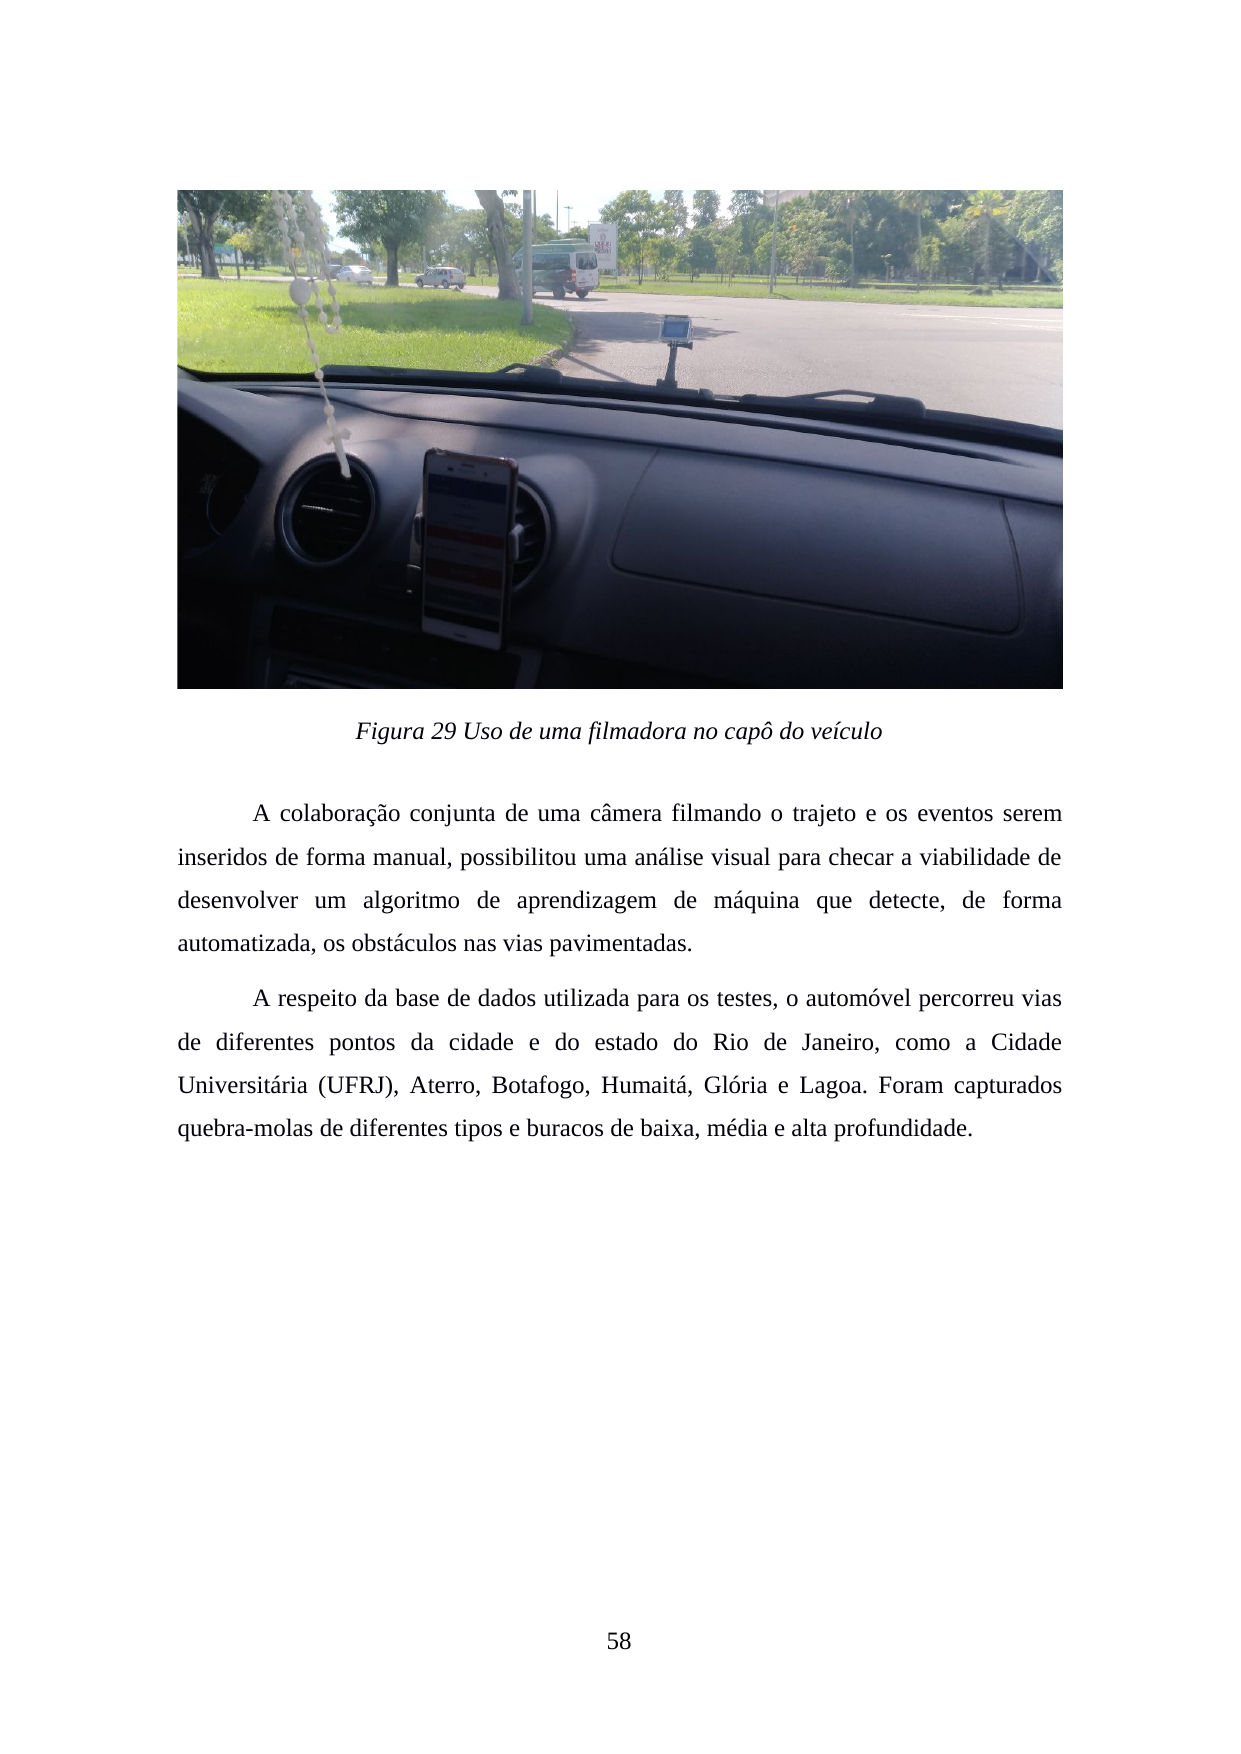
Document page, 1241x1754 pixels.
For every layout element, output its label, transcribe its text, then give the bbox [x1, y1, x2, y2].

picture [177, 190, 1063, 689]
text Figura 29 Uso de uma filmadora no capô do veículo [177, 716, 1063, 745]
text A colaboração conjunta de uma câmera filmando o trajeto e os eventos serem inseridos de forma manual, possibilitou uma análise visual para checar a viabilidade de desenvolver um algoritmo de aprendizagem de máquina que detecte, de forma automatizada, os obstáculos nas vias pavimentadas. [177, 798, 1063, 957]
text A respeito da base de dados utilizada para os testes, o automóvel percorreu vias de diferentes pontos da cidade e do estado do Rio de Janeiro, como a Cidade Universitária (UFRJ), Aterro, Botafogo, Humaitá, Glória e Lagoa. Foram capturados quebra-molas de diferentes tipos e buracos de baixa, média e alta profundidade. [177, 983, 1063, 1142]
